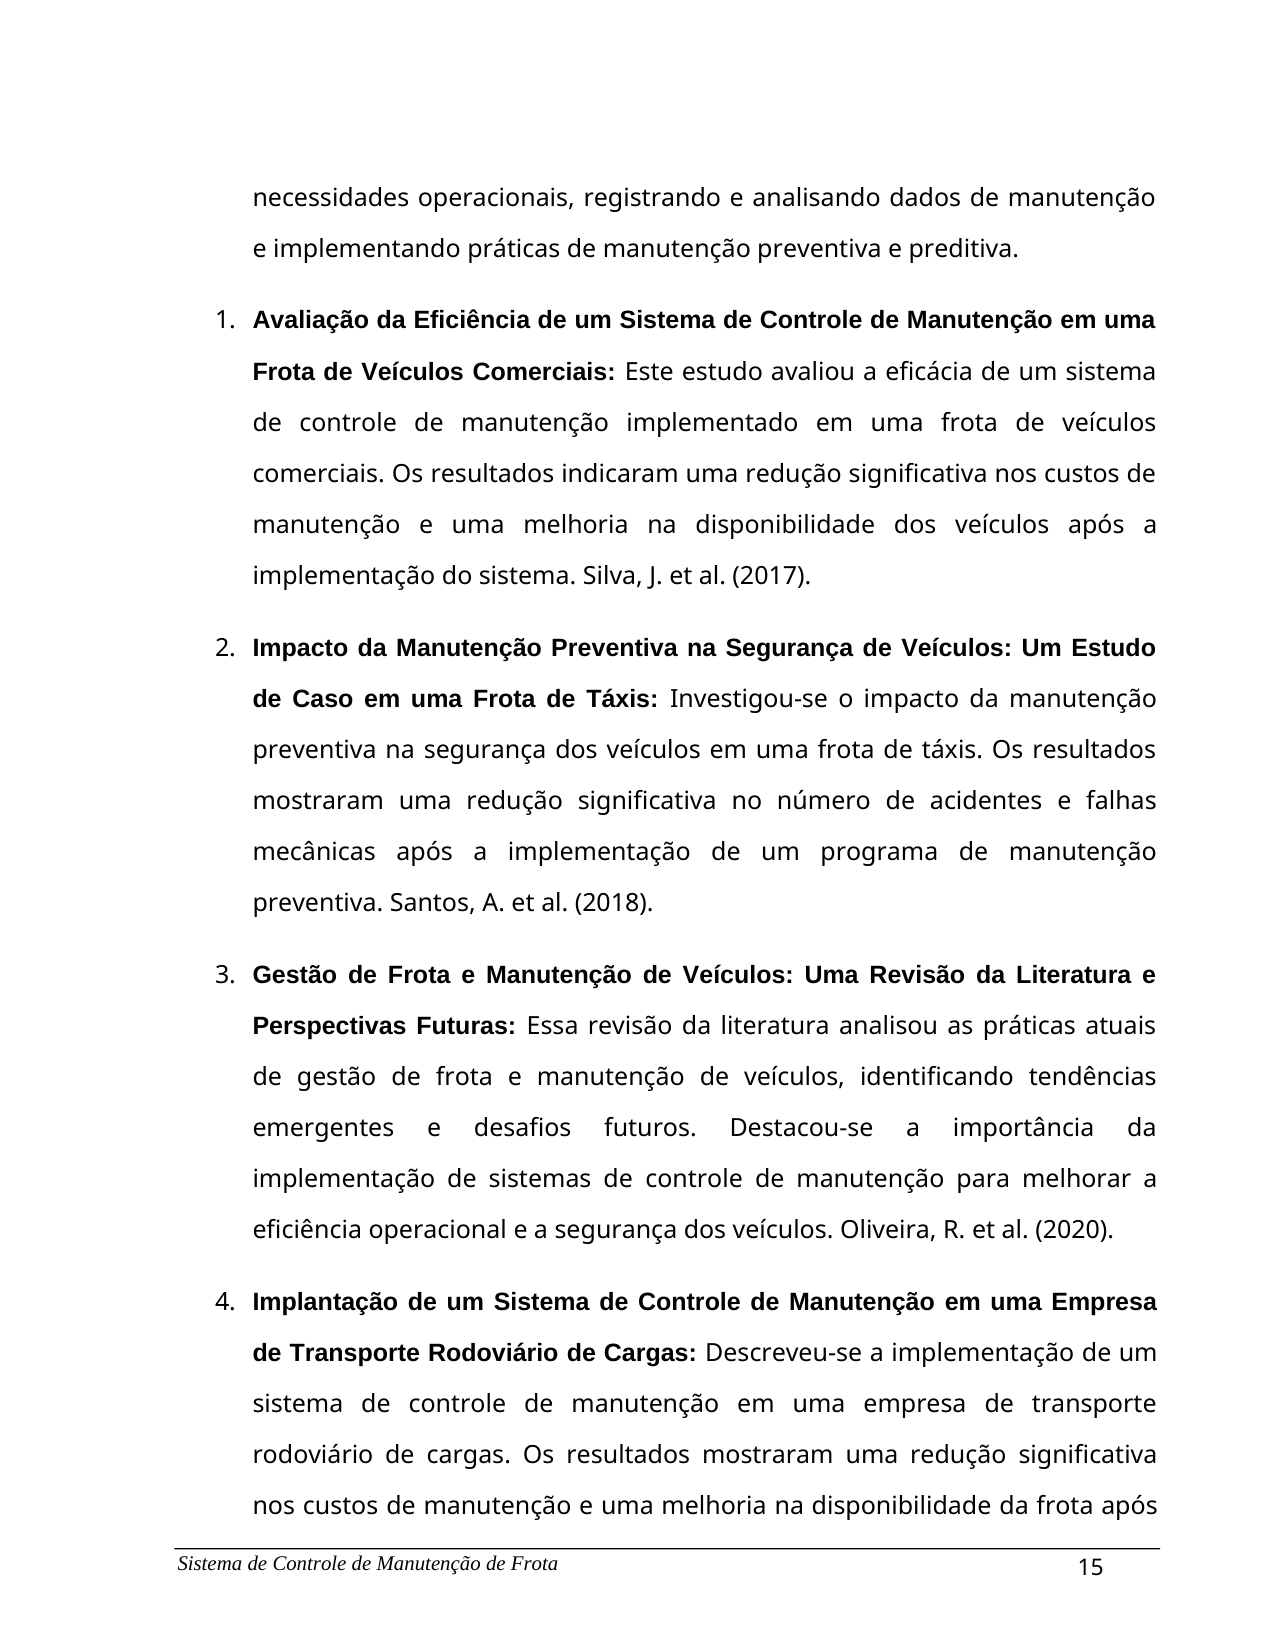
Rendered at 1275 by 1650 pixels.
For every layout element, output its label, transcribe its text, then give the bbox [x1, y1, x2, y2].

list Avaliação da Eficiência de um Sistema de Controle de Manutenção em uma Frota de Veículos Comerciais: Este estudo avaliou a eficácia de um sistema de controle de manutenção implementado em uma frota de veículos comerciais. Os resultados indicaram uma redução significativa nos custos de manutenção e uma melhoria na disponibilidade dos veículos após a implementação do sistema. Silva, J. et al. (2017). [215, 302, 1157, 591]
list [215, 1284, 1158, 1522]
list Gestão de Frota e Manutenção de Veículos: Uma Revisão da Literatura e Perspectivas Futuras: Essa revisão da literatura analisou as práticas atuais de gestão de frota e manutenção de veículos, identificando tendências emergentes e desafios futuros. Destacou-se a importância da implementação de sistemas de controle de manutenção para melhorar a eficiência operacional e a segurança dos veículos. Oliveira, R. et al. (2020). [215, 957, 1157, 1246]
list Impacto da Manutenção Preventiva na Segurança de Veículos: Um Estudo de Caso em uma Frota de Táxis: Investigou-se o impacto da manutenção preventiva na segurança dos veículos em uma frota de táxis. Os resultados mostraram uma redução significativa no número de acidentes e falhas mecânicas após a implementação de um programa de manutenção preventiva. Santos, A. et al. (2018). [215, 629, 1157, 919]
text necessidades operacionais, registrando e analisando dados de manutenção e implementando práticas de manutenção preventiva e preditiva. [252, 179, 1157, 264]
